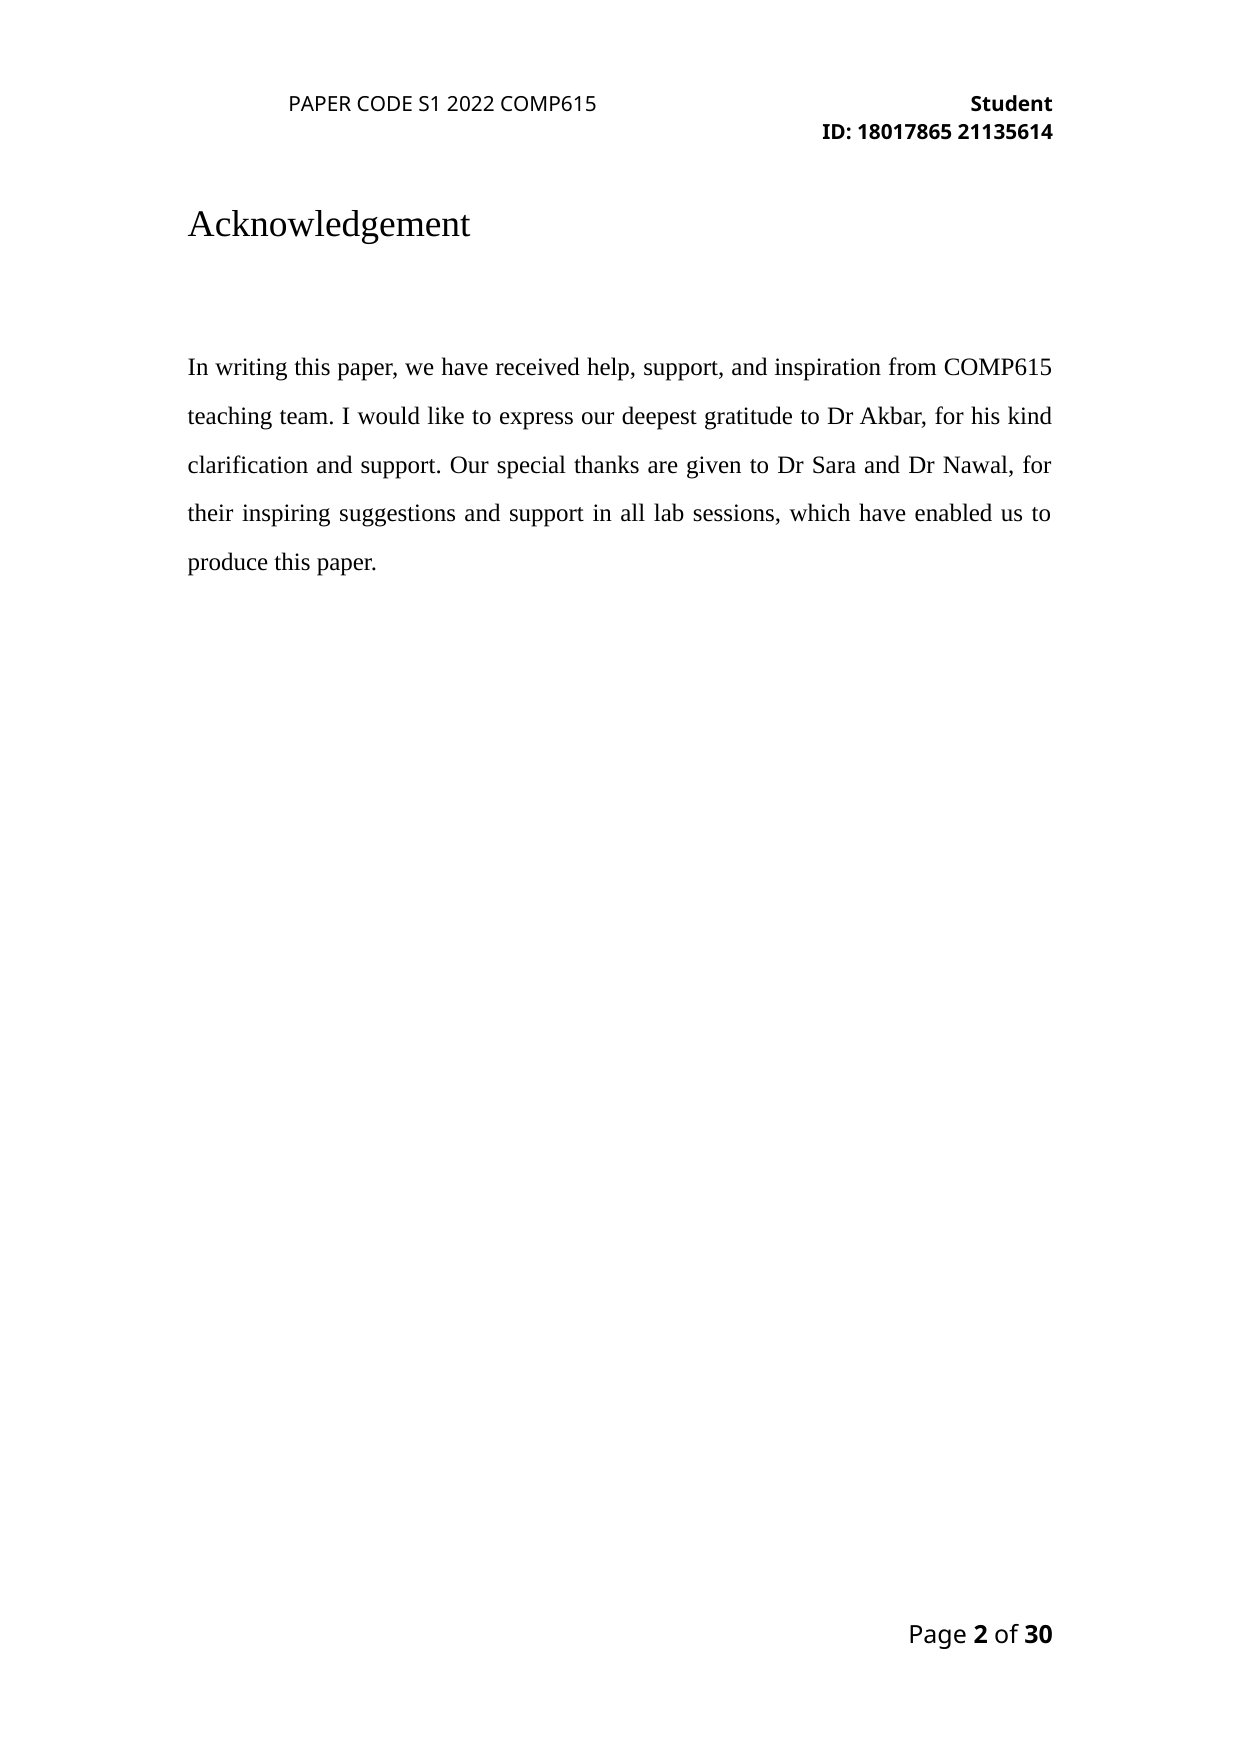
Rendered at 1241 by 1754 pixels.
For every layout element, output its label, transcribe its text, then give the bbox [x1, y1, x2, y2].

text In writing this paper, we have received help, support, and inspiration from COMP615 teaching team. I would like to express our deepest gratitude to Dr Akbar, for his kind clarification and support. Our special thanks are given to Dr Sara and Dr Nawal, for their inspiring suggestions and support in all lab sessions, which have enabled us to produce this paper. [187, 350, 1053, 578]
subtitle Acknowledgement [187, 190, 1053, 255]
